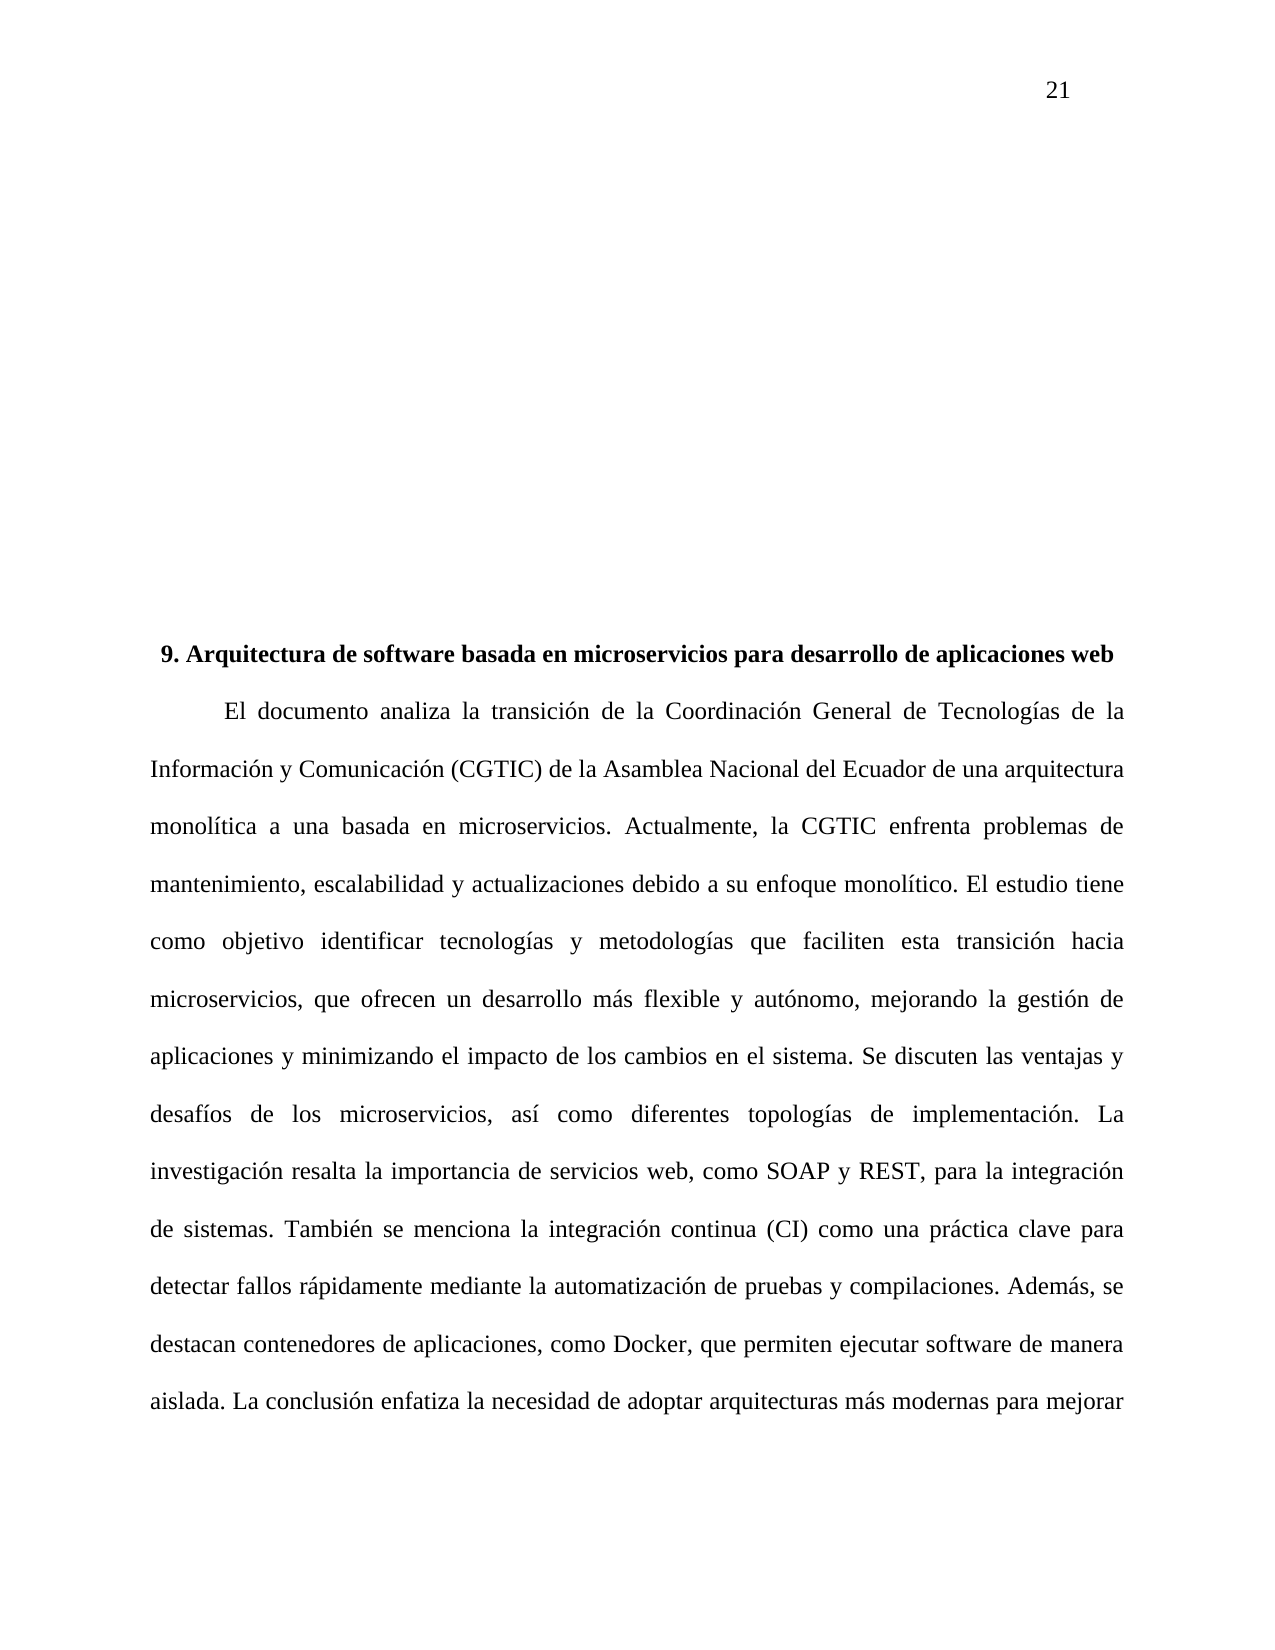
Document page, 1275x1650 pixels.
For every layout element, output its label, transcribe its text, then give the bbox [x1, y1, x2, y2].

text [150, 696, 1125, 1415]
subtitle 9. Arquitectura de software basada en microservicios para desarrollo de aplicaciones web [150, 639, 1125, 667]
